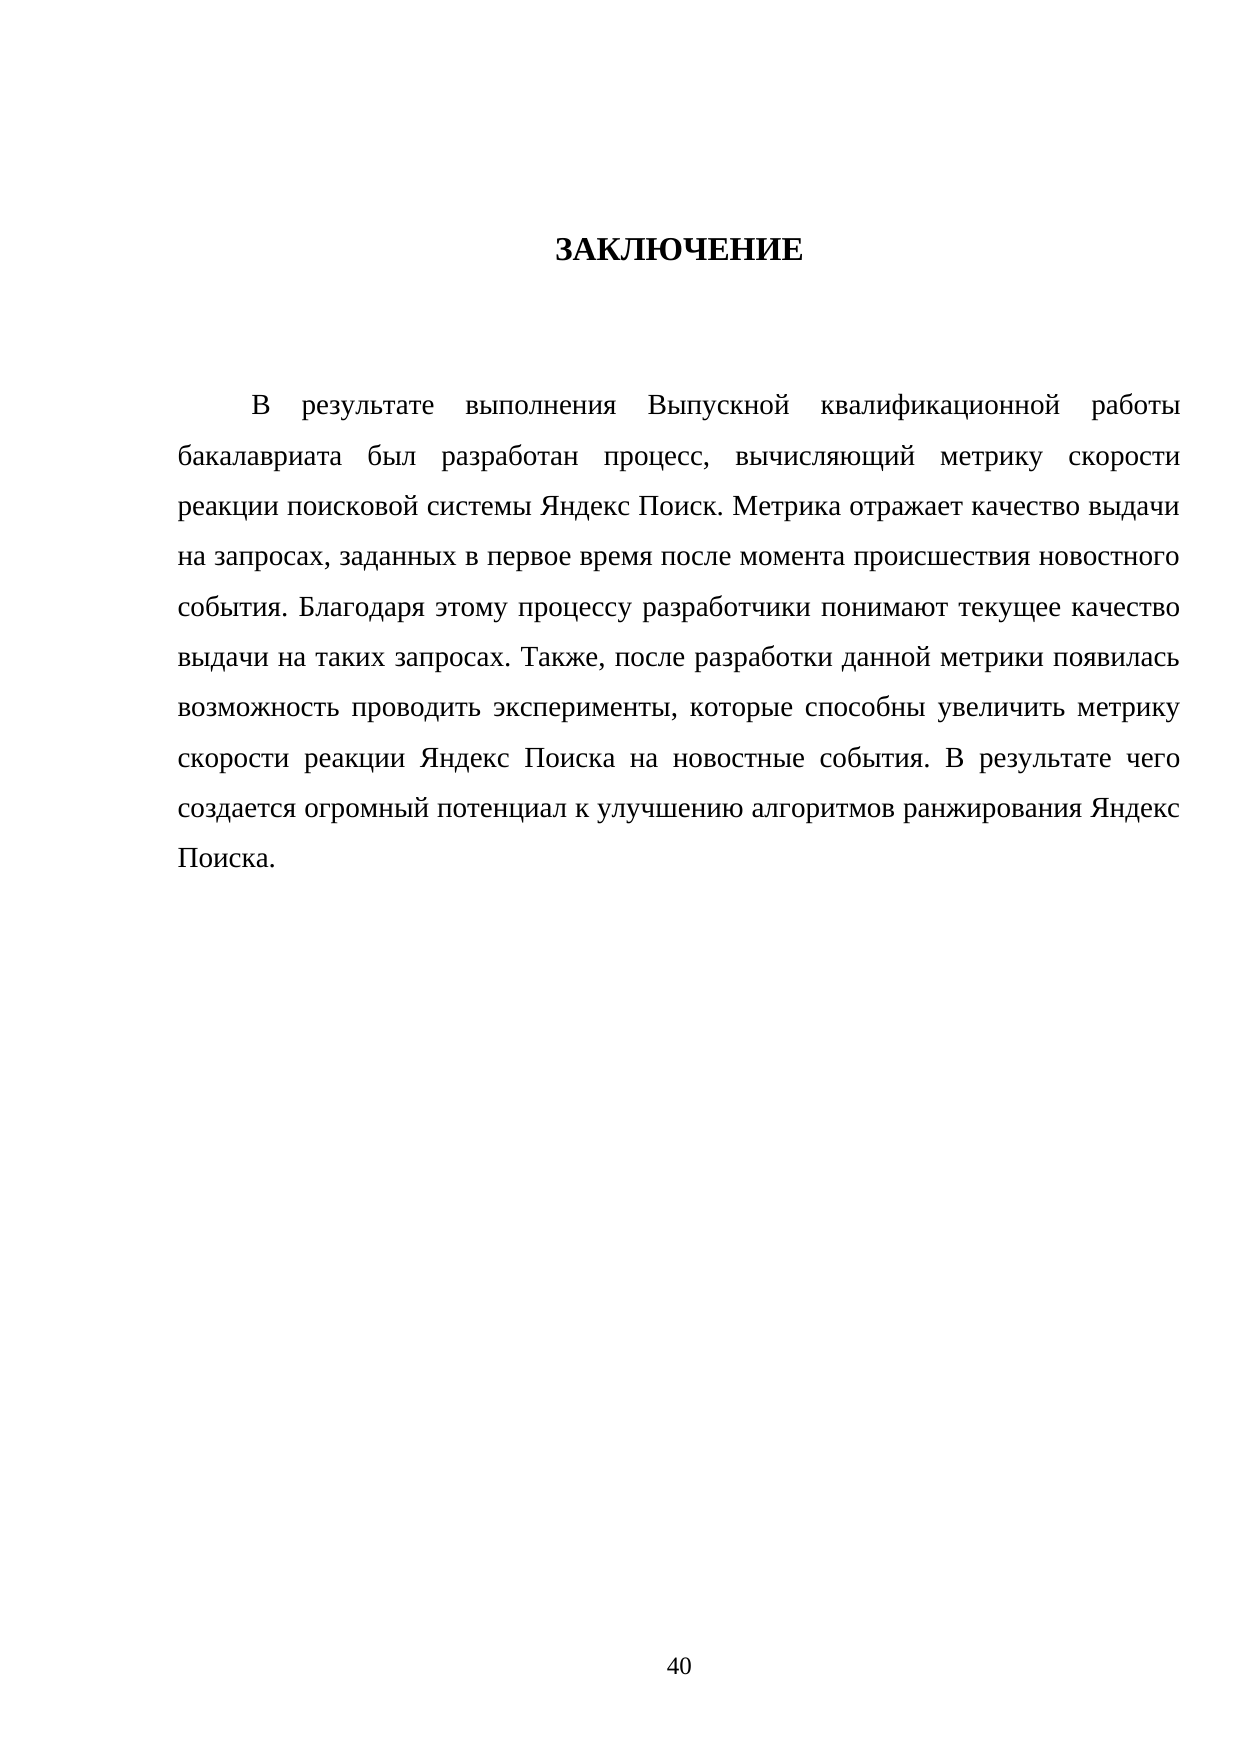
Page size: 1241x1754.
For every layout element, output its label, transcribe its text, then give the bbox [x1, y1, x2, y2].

text В результате выполнения Выпускной квалификационной работы бакалавриата был разработан процесс, вычисляющий метрику скорости реакции поисковой системы Яндекс Поиск. Метрика отражает качество выдачи на запросах, заданных в первое время после момента происшествия новостного события. Благодаря этому процессу разработчики понимают текущее качество выдачи на таких запросах. Также, после разработки данной метрики появилась возможность проводить эксперименты, которые способны увеличить метрику скорости реакции Яндекс Поиска на новостные события. В результате чего создается огромный потенциал к улучшению алгоритмов ранжирования Яндекс Поиска. [177, 387, 1181, 874]
text ЗАКЛЮЧЕНИЕ [177, 229, 1181, 268]
